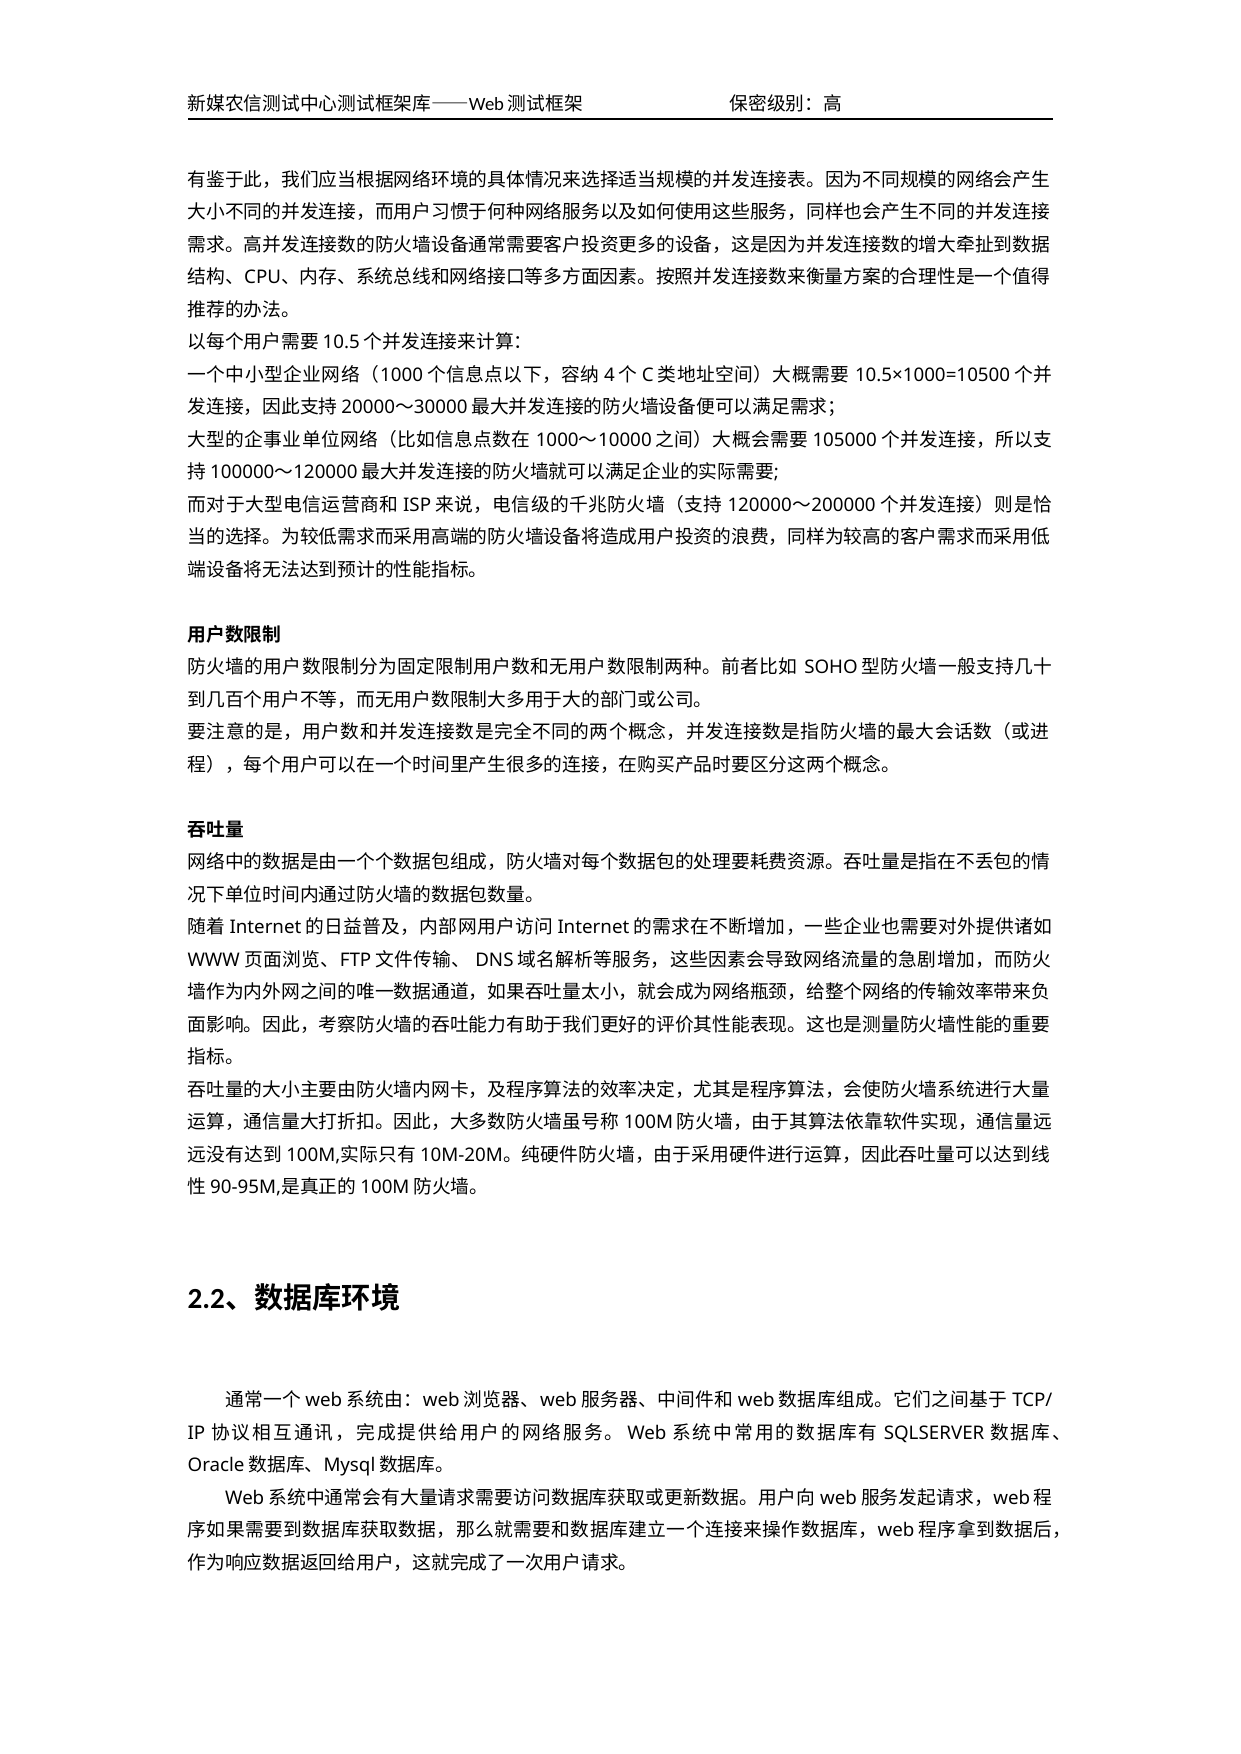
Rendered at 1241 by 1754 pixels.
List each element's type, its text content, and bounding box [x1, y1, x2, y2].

text 防火墙的用户数限制分为固定限制用户数和无用户数限制两种。前者比如SOHO型防火墙一般支持几十到几百个用户不等，而无用户数限制大多用于大的部门或公司。 [187, 649, 1053, 714]
text 大型的企事业单位网络（比如信息点数在1000～10000之间）大概会需要105000个并发连接，所以支持100000～120000最大并发连接的防火墙就可以满足企业的实际需要; [187, 422, 1053, 487]
text Web系统中通常会有大量请求需要访问数据库获取或更新数据。用户向web服务发起请求，web程序如果需要到数据库获取数据，那么就需要和数据库建立一个连接来操作数据库，web程序拿到数据后，作为响应数据返回给用户，这就完成了一次用户请求。 [187, 1480, 1053, 1577]
text 网络中的数据是由一个个数据包组成，防火墙对每个数据包的处理要耗费资源。吞吐量是指在不丢包的情况下单位时间内通过防火墙的数据包数量。 [187, 844, 1053, 909]
text 吞吐量 [187, 812, 1053, 844]
subtitle 2.2、数据库环境 [187, 1264, 1053, 1329]
text 要注意的是，用户数和并发连接数是完全不同的两个概念，并发连接数是指防火墙的最大会话数（或进程），每个用户可以在一个时间里产生很多的连接，在购买产品时要区分这两个概念。 [187, 714, 1053, 779]
text 通常一个web系统由：web浏览器、web服务器、中间件和web数据库组成。它们之间基于TCP/IP协议相互通讯，完成提供给用户的网络服务。Web系统中常用的数据库有SQLSERVER数据库、Oracle数据库、Mysql数据库。 [187, 1382, 1053, 1480]
text 有鉴于此，我们应当根据网络环境的具体情况来选择适当规模的并发连接表。因为不同规模的网络会产生大小不同的并发连接，而用户习惯于何种网络服务以及如何使用这些服务，同样也会产生不同的并发连接需求。高并发连接数的防火墙设备通常需要客户投资更多的设备，这是因为并发连接数的增大牵扯到数据结构、CPU、内存、系统总线和网络接口等多方面因素。按照并发连接数来衡量方案的合理性是一个值得推荐的办法。 [187, 162, 1053, 324]
text 以每个用户需要10.5个并发连接来计算： [187, 324, 1053, 357]
text 吞吐量的大小主要由防火墙内网卡，及程序算法的效率决定，尤其是程序算法，会使防火墙系统进行大量运算，通信量大打折扣。因此，大多数防火墙虽号称100M防火墙，由于其算法依靠软件实现，通信量远远没有达到100M,实际只有10M-20M。纯硬件防火墙，由于采用硬件进行运算，因此吞吐量可以达到线性90-95M,是真正的 100M防火墙。 [187, 1072, 1053, 1202]
text 而对于大型电信运营商和ISP来说，电信级的千兆防火墙（支持120000～200000个并发连接）则是恰当的选择。为较低需求而采用高端的防火墙设备将造成用户投资的浪费，同样为较高的客户需求而采用低端设备将无法达到预计的性能指标。 [187, 487, 1053, 584]
text 用户数限制 [187, 617, 1053, 649]
text 随着Internet的日益普及，内部网用户访问Internet的需求在不断增加，一些企业也需要对外提供诸如WWW页面浏览、FTP文件传输、 DNS域名解析等服务，这些因素会导致网络流量的急剧增加，而防火墙作为内外网之间的唯一数据通道，如果吞吐量太小，就会成为网络瓶颈，给整个网络的传输效率带来负面影响。因此，考察防火墙的吞吐能力有助于我们更好的评价其性能表现。这也是测量防火墙性能的重要指标。 [187, 909, 1053, 1072]
text 一个中小型企业网络（1000个信息点以下，容纳4个C类地址空间）大概需要 10.5×1000=10500个并发连接，因此支持20000～30000最大并发连接的防火墙设备便可以满足需求； [187, 357, 1053, 422]
